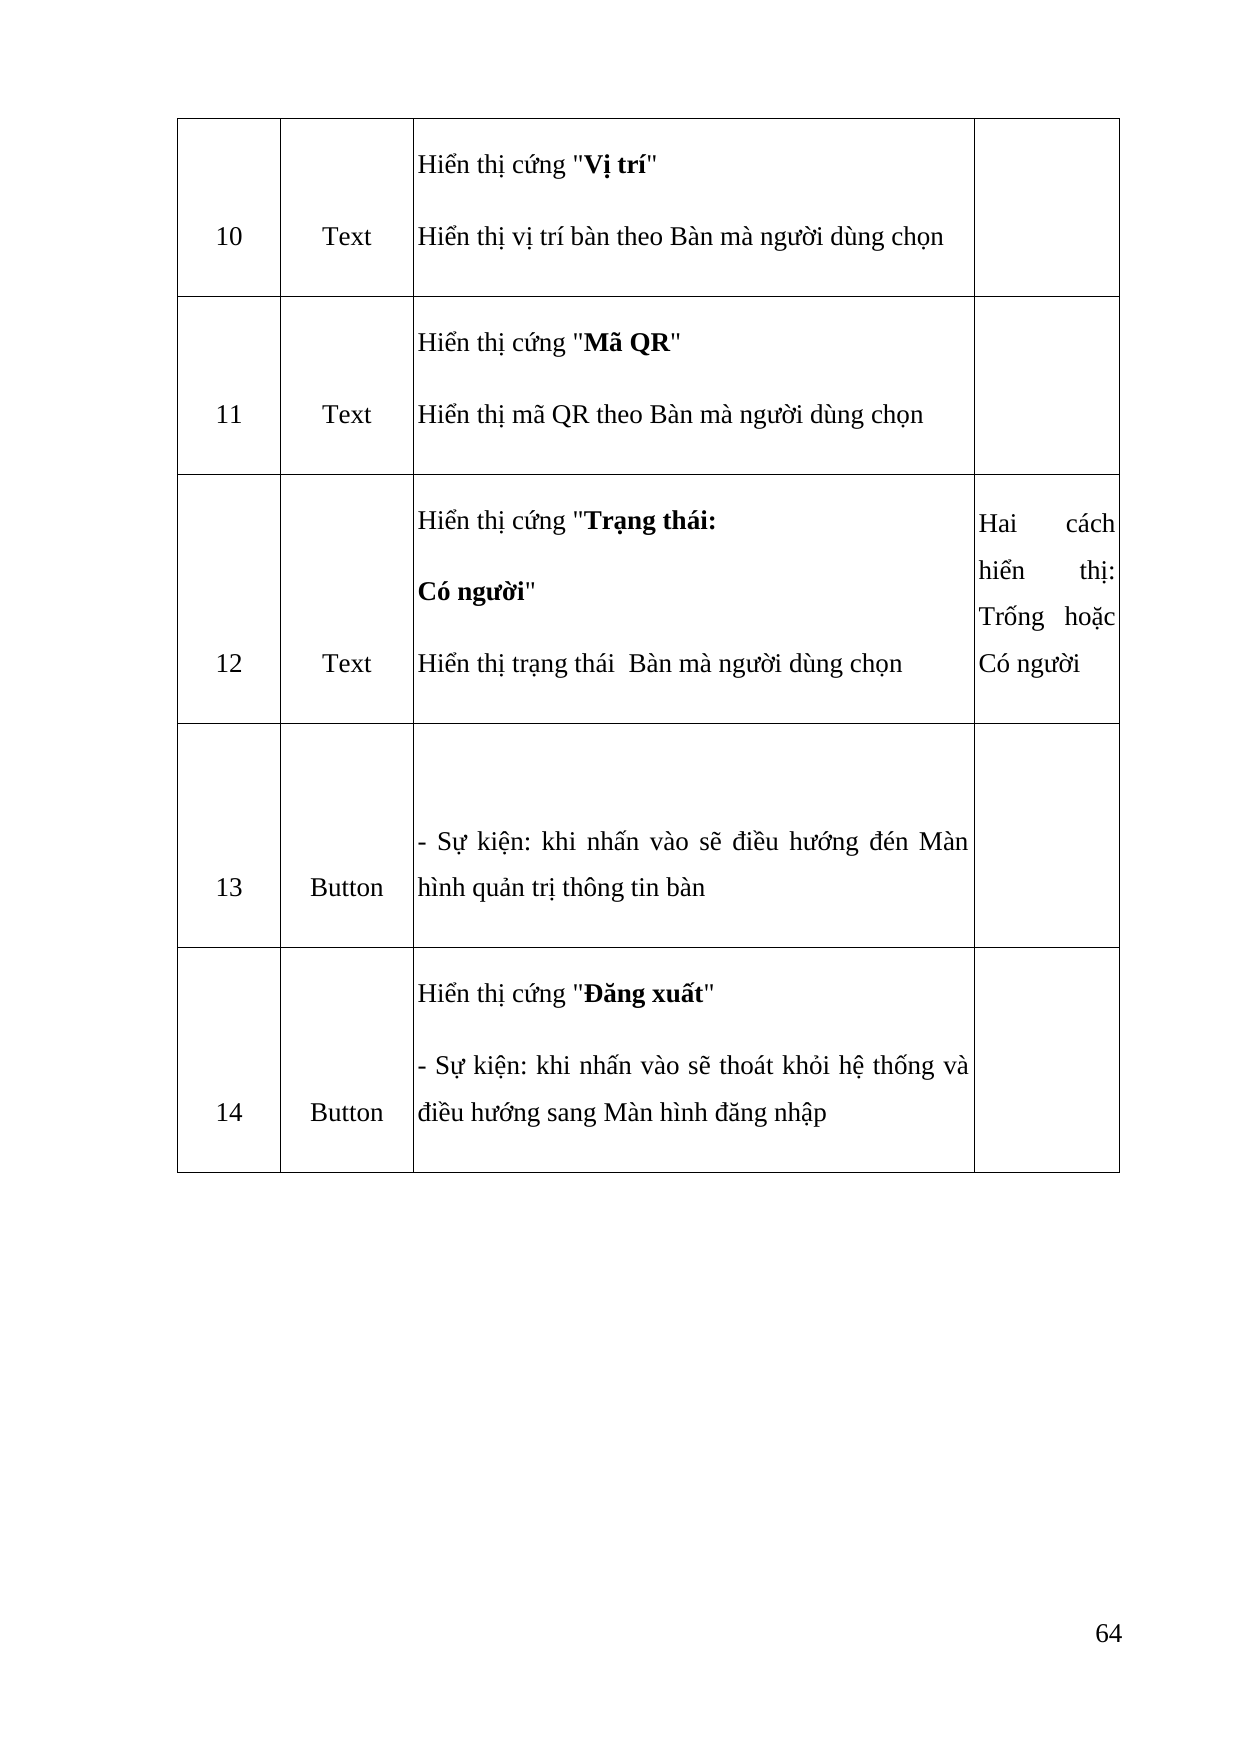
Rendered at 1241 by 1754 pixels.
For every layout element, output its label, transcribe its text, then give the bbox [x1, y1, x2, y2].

table_cell [975, 948, 1119, 1172]
table_cell Button [281, 948, 413, 1172]
table_cell 13 [178, 724, 280, 947]
table_cell Hiển thị cứng "Trạng thái: Có người" Hiển thị trạng thái Bàn mà người dùng chọn [414, 475, 974, 723]
table_cell [975, 119, 1119, 296]
table_cell [975, 297, 1119, 473]
table_cell 14 [178, 948, 280, 1172]
table_cell Button [281, 724, 413, 947]
table_cell Hai cách hiển thị: Trống hoặc Có người [975, 475, 1119, 723]
table_cell 11 [178, 297, 280, 473]
table_cell Text [281, 297, 413, 473]
table_cell Text [281, 475, 413, 723]
table_cell 12 [178, 475, 280, 723]
table_cell [975, 724, 1119, 947]
table_cell Hiển thị cứng "Vị trí" Hiển thị vị trí bàn theo Bàn mà người dùng chọn [414, 119, 974, 296]
table_cell Hiển thị cứng "Đăng xuất" - Sự kiện: khi nhấn vào sẽ thoát khỏi hệ thống và điều hướng sang Màn hình đăng nhập [414, 948, 974, 1172]
table_cell Hiển thị cứng "Mã QR" Hiển thị mã QR theo Bàn mà người dùng chọn [414, 297, 974, 473]
table_cell 10 [178, 119, 280, 296]
table_cell - Sự kiện: khi nhấn vào sẽ điều hướng đén Màn hình quản trị thông tin bàn [414, 724, 974, 947]
table_cell Text [281, 119, 413, 296]
